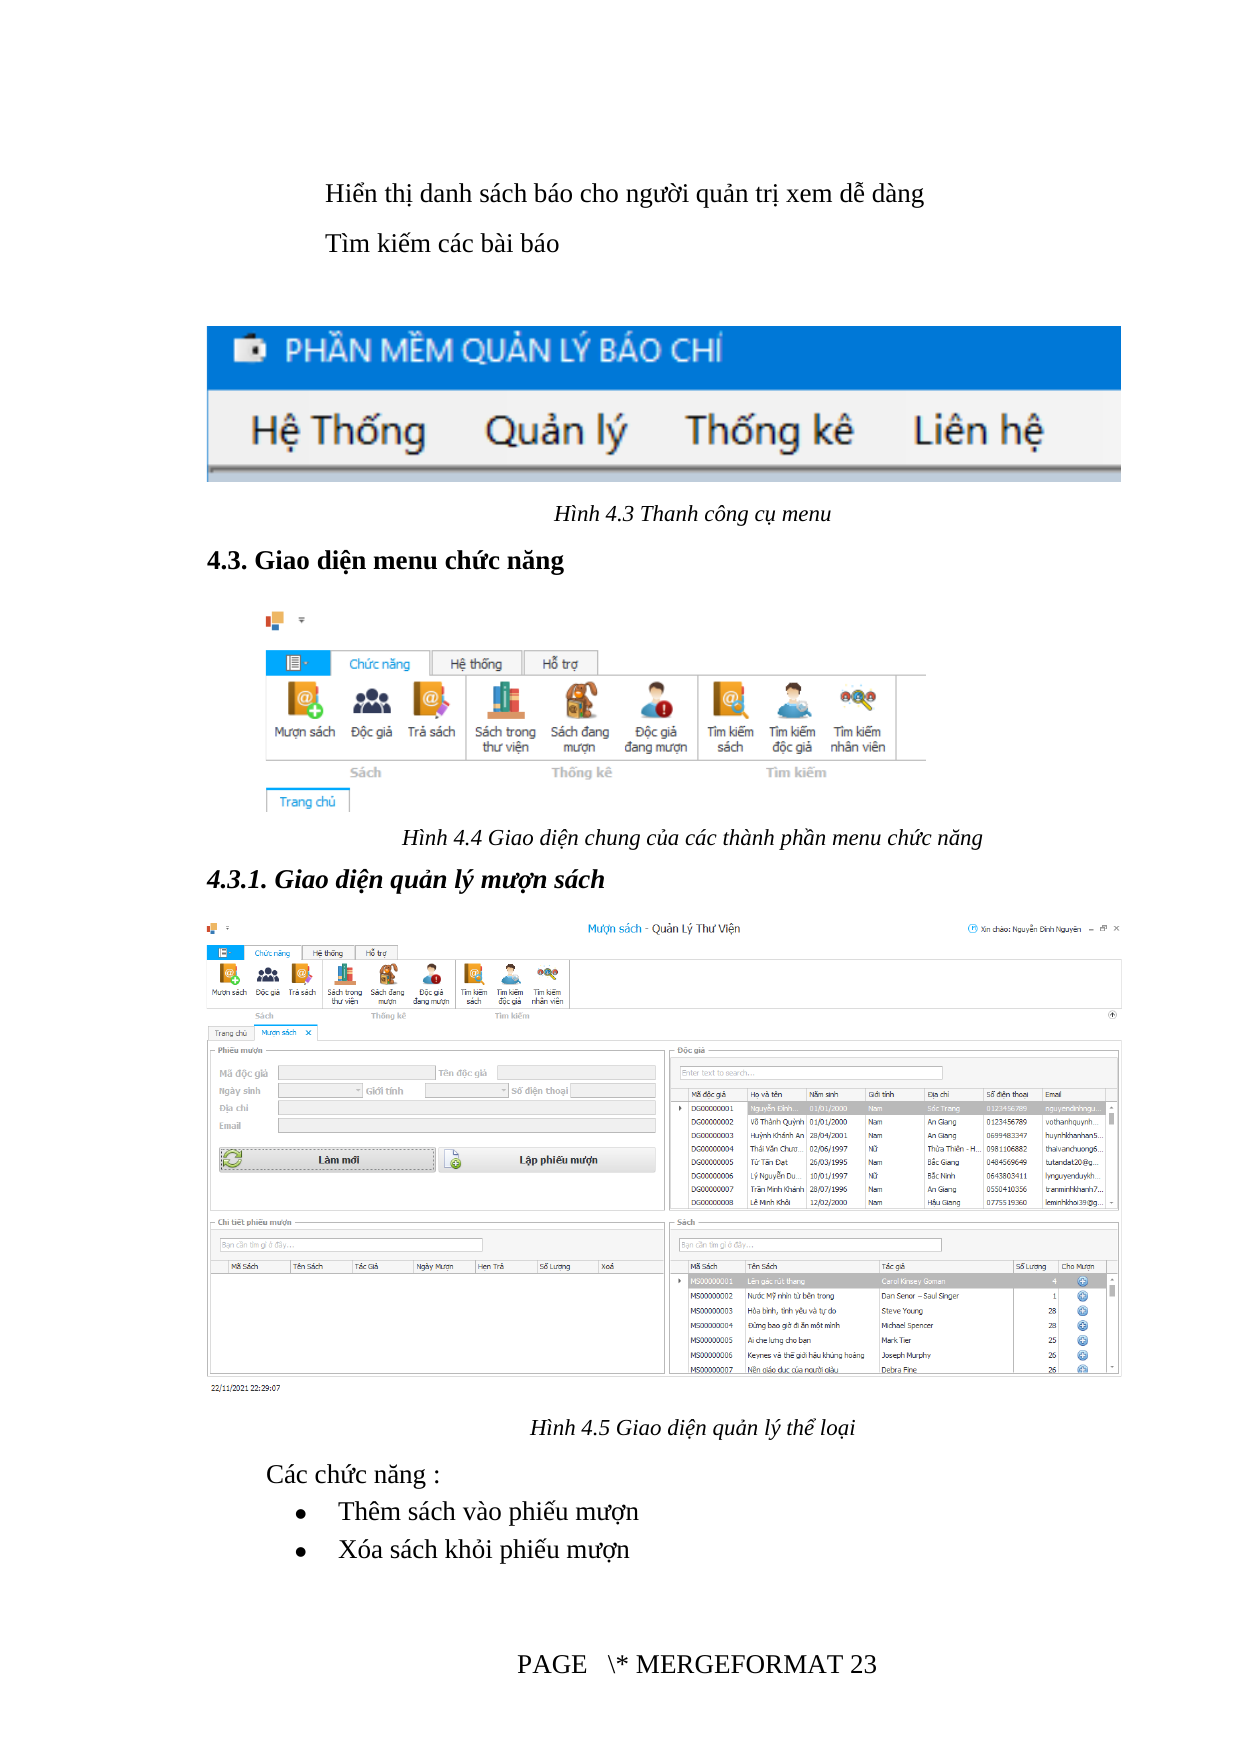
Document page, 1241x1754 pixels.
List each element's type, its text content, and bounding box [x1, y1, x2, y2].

subtitle 4.3. Giao diện menu chức năng [207, 544, 1122, 575]
picture [265, 594, 926, 812]
text Hình 4.3 Thanh công cụ menu [207, 500, 1122, 527]
text Tìm kiếm các bài báo [266, 227, 1122, 258]
picture [287, 655, 300, 670]
text Hiển thị danh sách báo cho người quản trị xem dễ dàng [266, 177, 1122, 208]
text Các chức năng : [207, 1458, 1122, 1489]
subtitle 4.3.1. Giao diện quản lý mượn sách [207, 863, 1122, 894]
list Xóa sách khỏi phiếu mượn [294, 1533, 1122, 1564]
picture [219, 949, 226, 957]
text Hình 4.5 Giao diện quản lý thể loại [207, 1414, 1122, 1441]
picture [206, 326, 1121, 482]
picture [206, 912, 1122, 1396]
list Thêm sách vào phiếu mượn [294, 1496, 1122, 1527]
